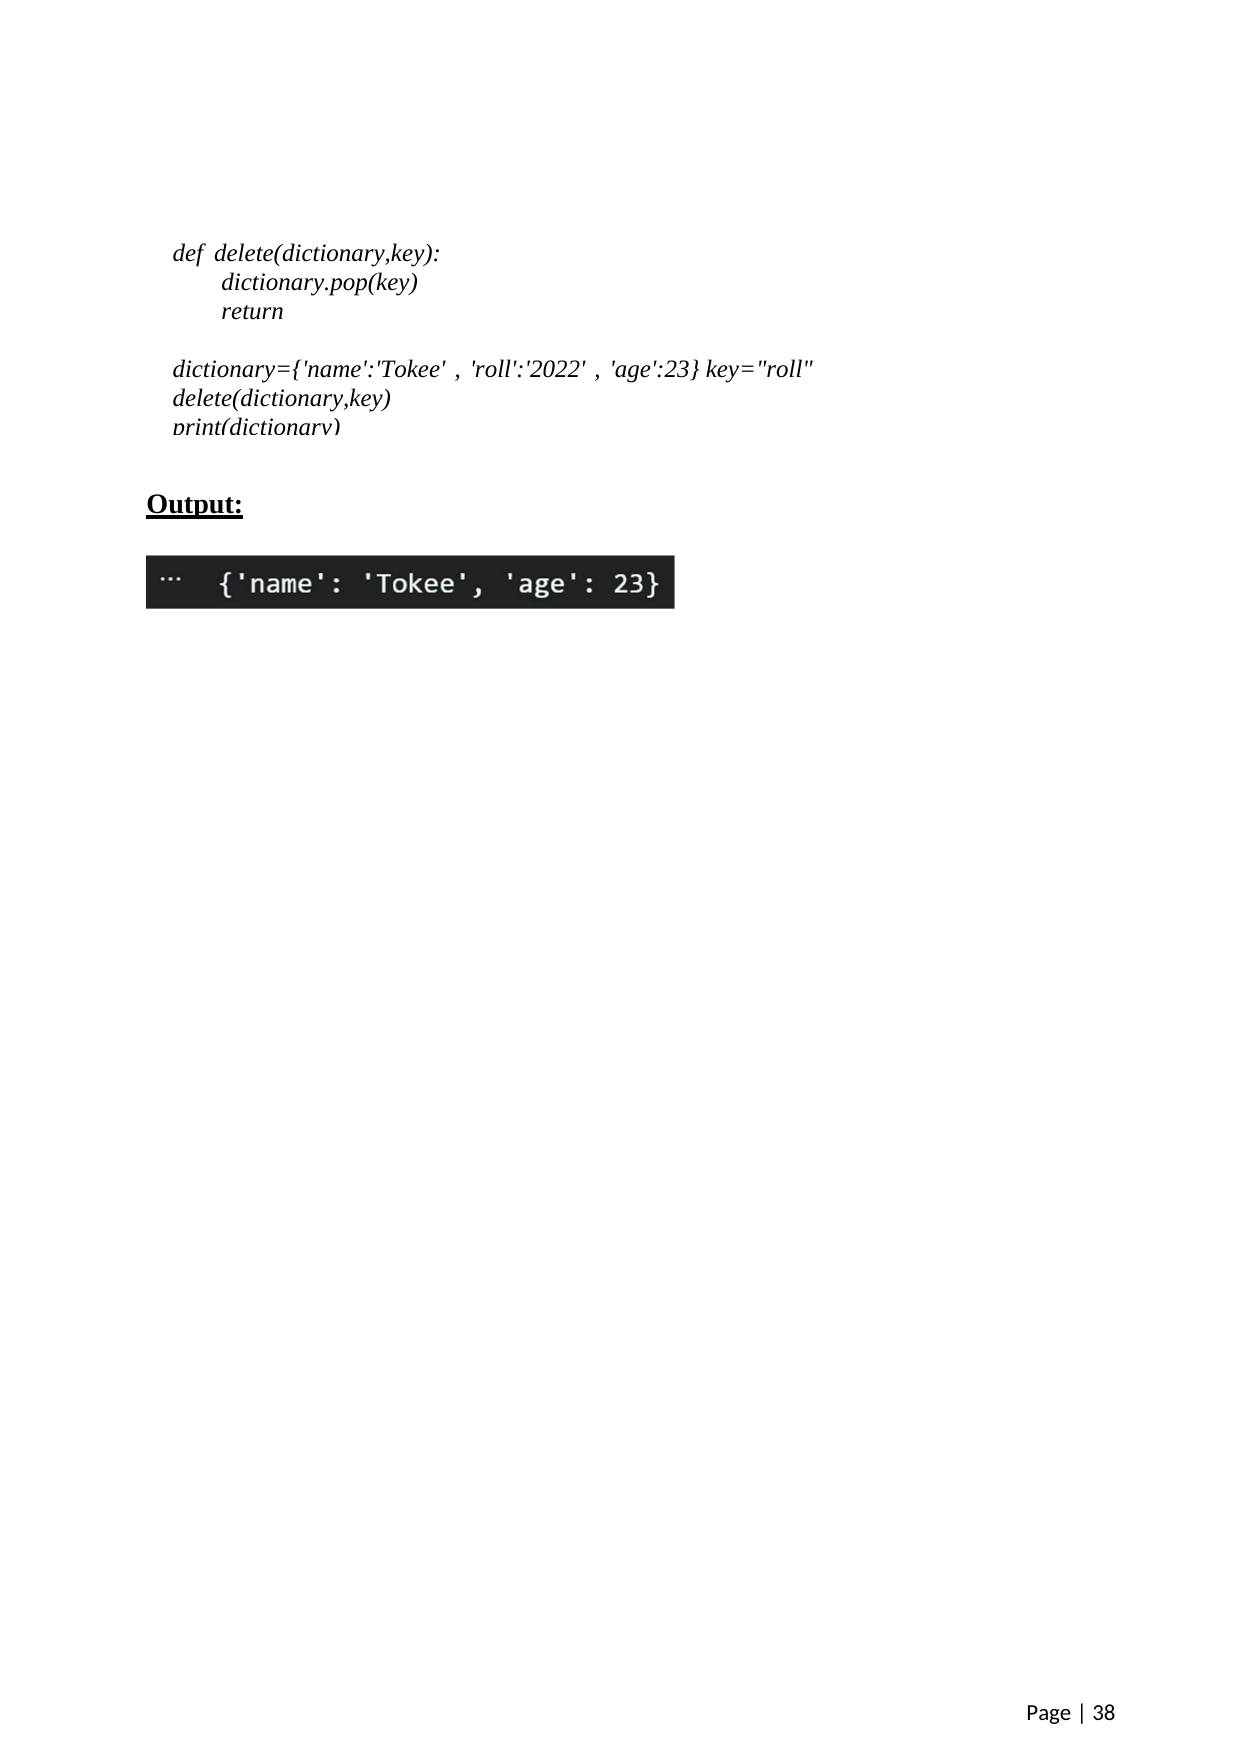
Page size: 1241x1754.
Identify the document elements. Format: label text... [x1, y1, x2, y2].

text Output: [146, 490, 1115, 520]
picture [145, 555, 675, 609]
